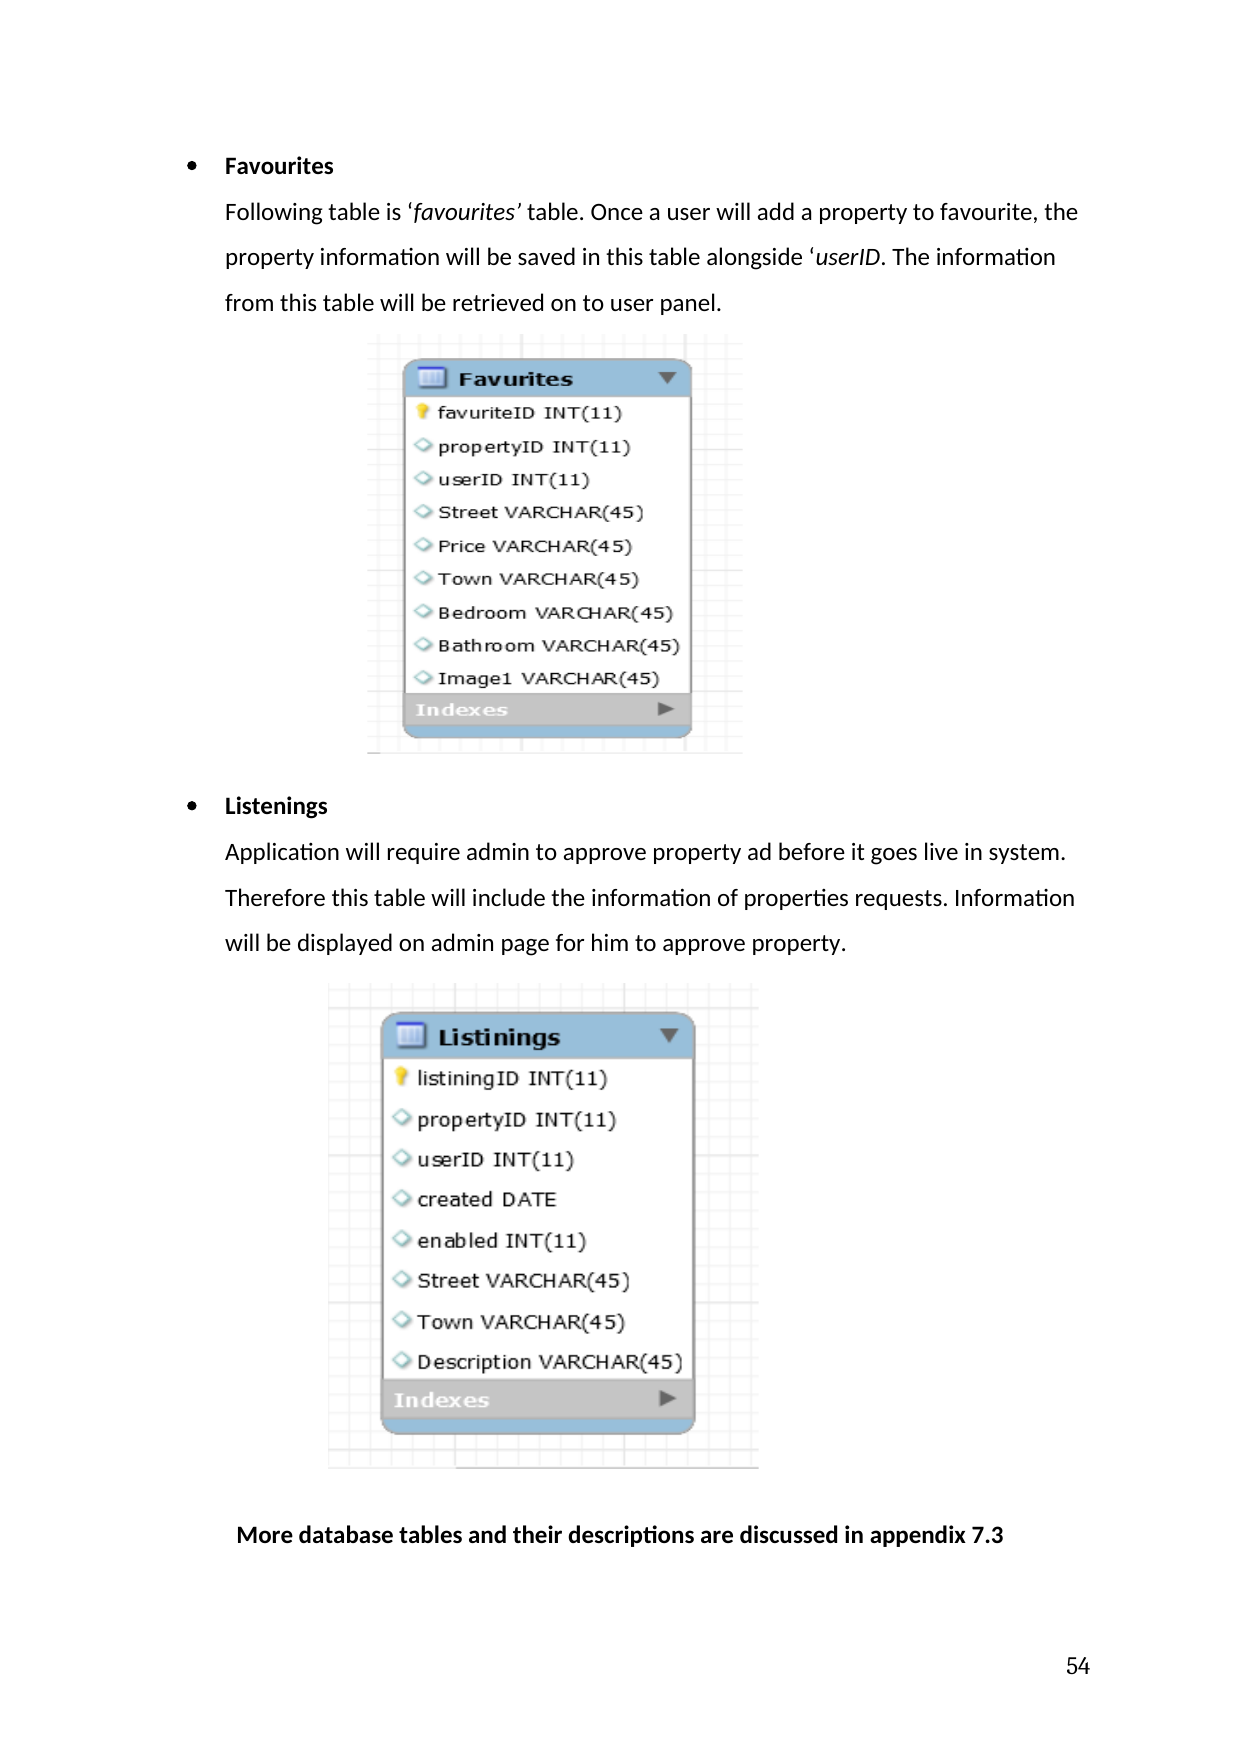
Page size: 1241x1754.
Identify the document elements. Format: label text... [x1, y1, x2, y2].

picture [367, 334, 743, 754]
list Following table is ‘favourites’ table. Once a user will add a property to favourite, the property information will be saved in this table alongside ‘userID. The information from this table will be retrieved on to user panel. [225, 196, 1090, 318]
list Listenings [187, 790, 1090, 821]
list Favourites [187, 150, 1090, 181]
text More database tables and their descriptions are discussed in appendix 7.3 [150, 1519, 1090, 1550]
picture [328, 983, 759, 1469]
list Application will require admin to approve property ad before it goes live in system. Therefore this table will include the information of properties requests. Information will be displayed on admin page for him to approve property. [225, 836, 1090, 958]
